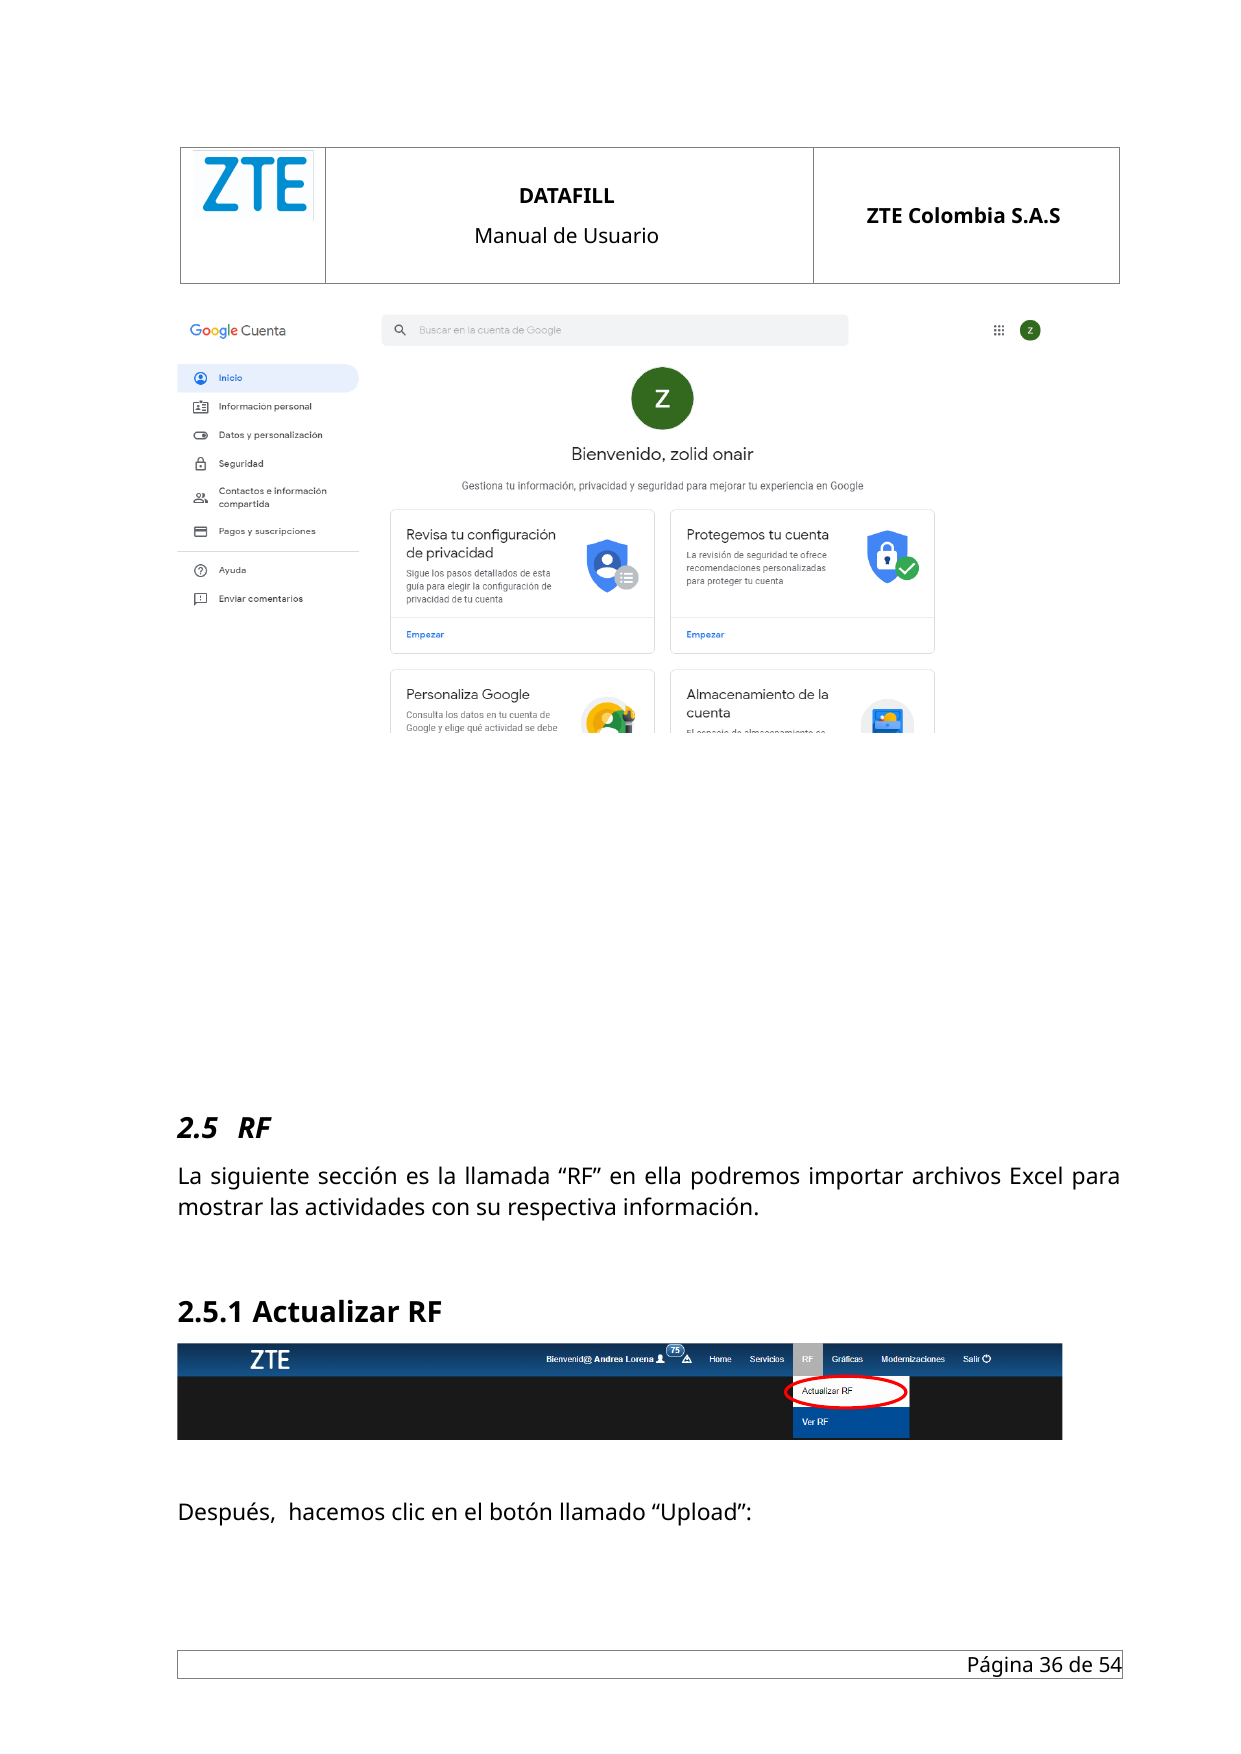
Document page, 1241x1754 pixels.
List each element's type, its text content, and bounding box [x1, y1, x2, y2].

text Después, hacemos clic en el botón llamado “Upload”: [177, 1496, 1122, 1527]
subtitle RF [177, 1107, 1122, 1147]
subtitle Actualizar RF [177, 1291, 1122, 1331]
picture [177, 312, 1048, 733]
picture [177, 1343, 1063, 1440]
picture [193, 150, 314, 221]
text La siguiente sección es la llamada “RF” en ella podremos importar archivos Excel para mostrar las actividades con su respectiva información. [177, 1159, 1122, 1222]
